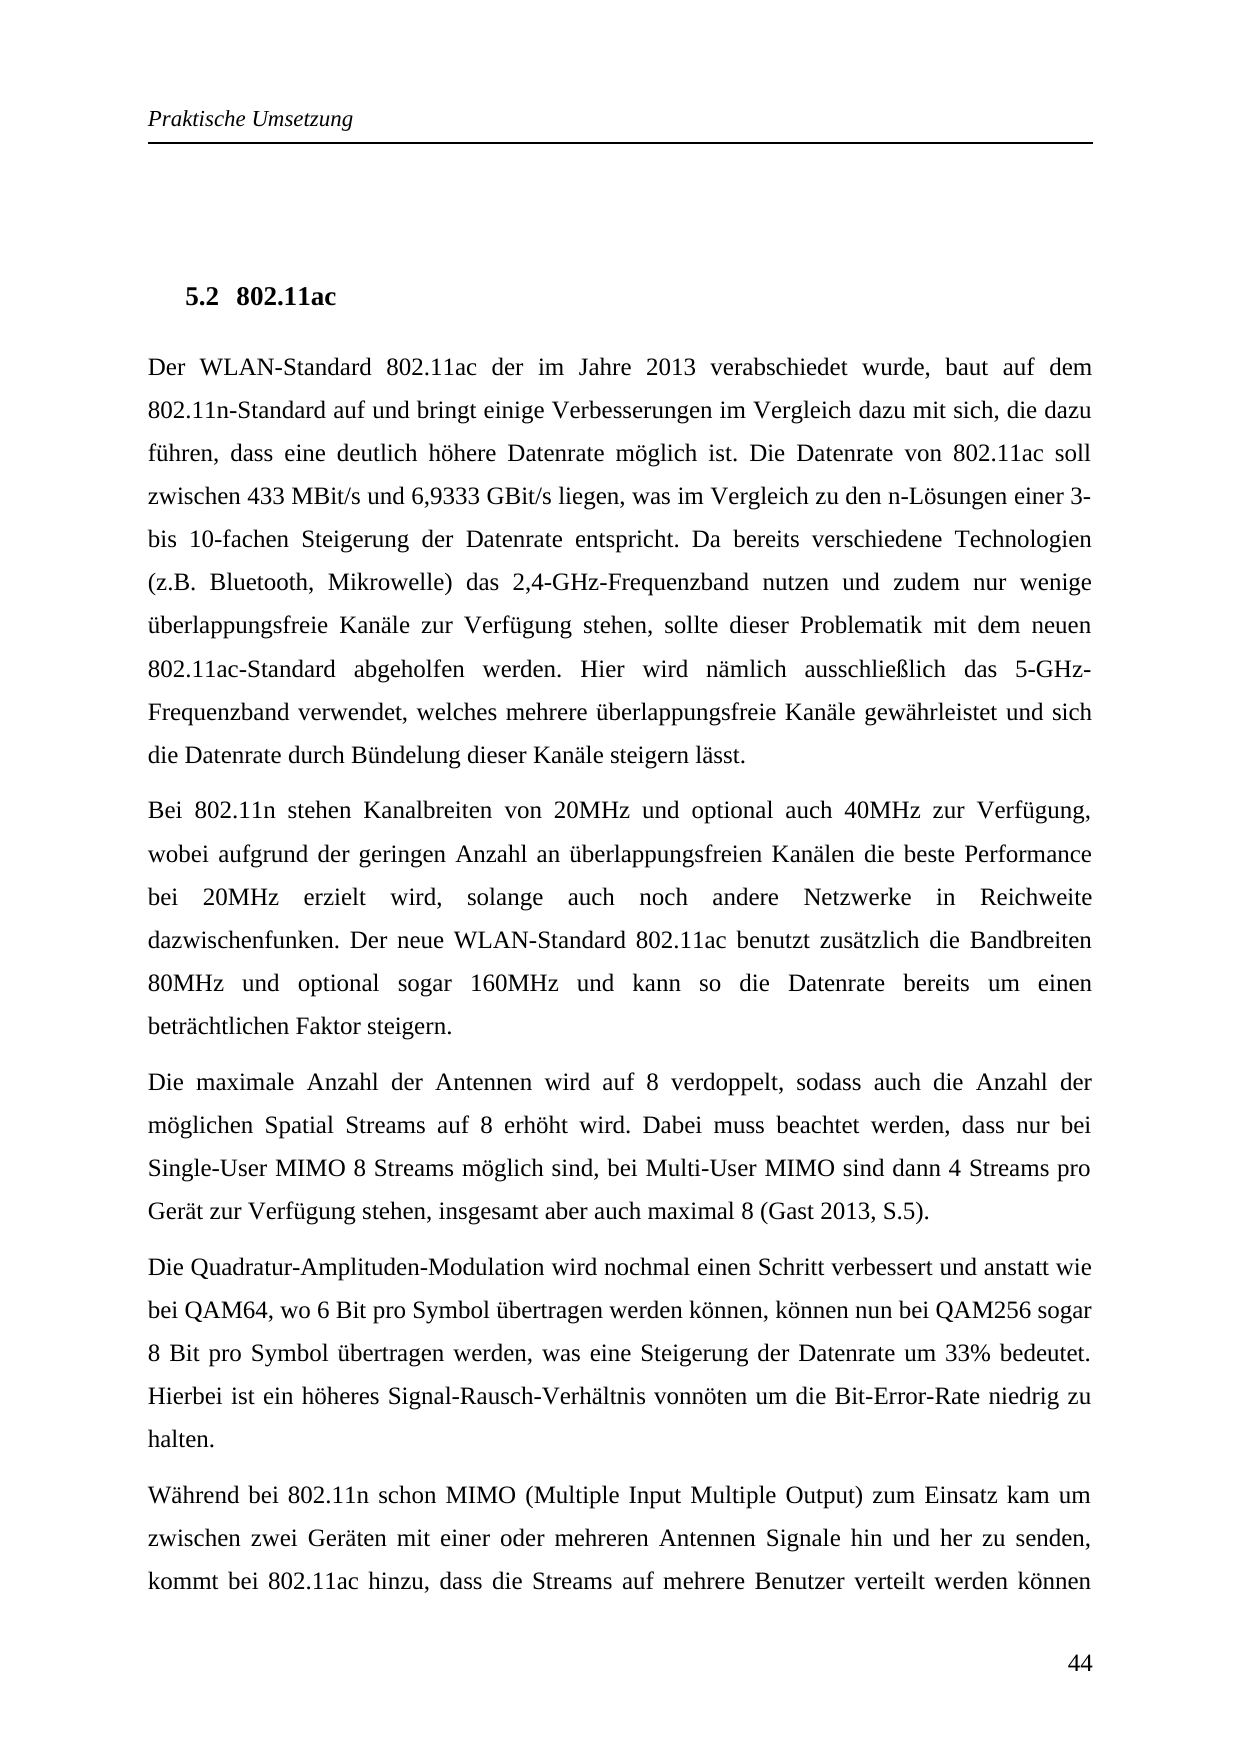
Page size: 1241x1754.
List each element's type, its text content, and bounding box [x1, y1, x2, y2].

subtitle 802.11ac [185, 280, 1093, 311]
text Die maximale Anzahl der Antennen wird auf 8 verdoppelt, sodass auch die Anzahl der möglichen Spatial Streams auf 8 erhöht wird. Dabei muss beachtet werden, dass nur bei Single-User MIMO 8 Streams möglich sind, bei Multi-User MIMO sind dann 4 Streams pro Gerät zur Verfügung stehen, insgesamt aber auch maximal 8 (Gast 2013, S.5). [148, 1067, 1093, 1225]
text Der WLAN-Standard 802.11ac der im Jahre 2013 verabschiedet wurde, baut auf dem 802.11n-Standard auf und bringt einige Verbesserungen im Vergleich dazu mit sich, die dazu führen, dass eine deutlich höhere Datenrate möglich ist. Die Datenrate von 802.11ac soll zwischen 433 MBit/s und 6,9333 GBit/s liegen, was im Vergleich zu den n-Lösungen einer 3- bis 10-fachen Steigerung der Datenrate entspricht. Da bereits verschiedene Technologien (z.B. Bluetooth, Mikrowelle) das 2,4-GHz-Frequenzband nutzen und zudem nur wenige überlappungsfreie Kanäle zur Verfügung stehen, sollte dieser Problematik mit dem neuen 802.11ac-Standard abgeholfen werden. Hier wird nämlich ausschließlich das 5-GHz-Frequenzband verwendet, welches mehrere überlappungsfreie Kanäle gewährleistet und sich die Datenrate durch Bündelung dieser Kanäle steigern lässt. [148, 352, 1093, 769]
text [148, 1480, 1093, 1595]
text Bei 802.11n stehen Kanalbreiten von 20MHz und optional auch 40MHz zur Verfügung, wobei aufgrund der geringen Anzahl an überlappungsfreien Kanälen die beste Performance bei 20MHz erzielt wird, solange auch noch andere Netzwerke in Reichweite dazwischenfunken. Der neue WLAN-Standard 802.11ac benutzt zusätzlich die Bandbreiten 80MHz und optional sogar 160MHz und kann so die Datenrate bereits um einen beträchtlichen Faktor steigern. [148, 796, 1093, 1040]
text Die Quadratur-Amplituden-Modulation wird nochmal einen Schritt verbessert und anstatt wie bei QAM64, wo 6 Bit pro Symbol übertragen werden können, können nun bei QAM256 sogar 8 Bit pro Symbol übertragen werden, was eine Steigerung der Datenrate um 33% bedeutet. Hierbei ist ein höheres Signal-Rausch-Verhältnis vonnöten um die Bit-Error-Rate niedrig zu halten. [148, 1252, 1093, 1453]
